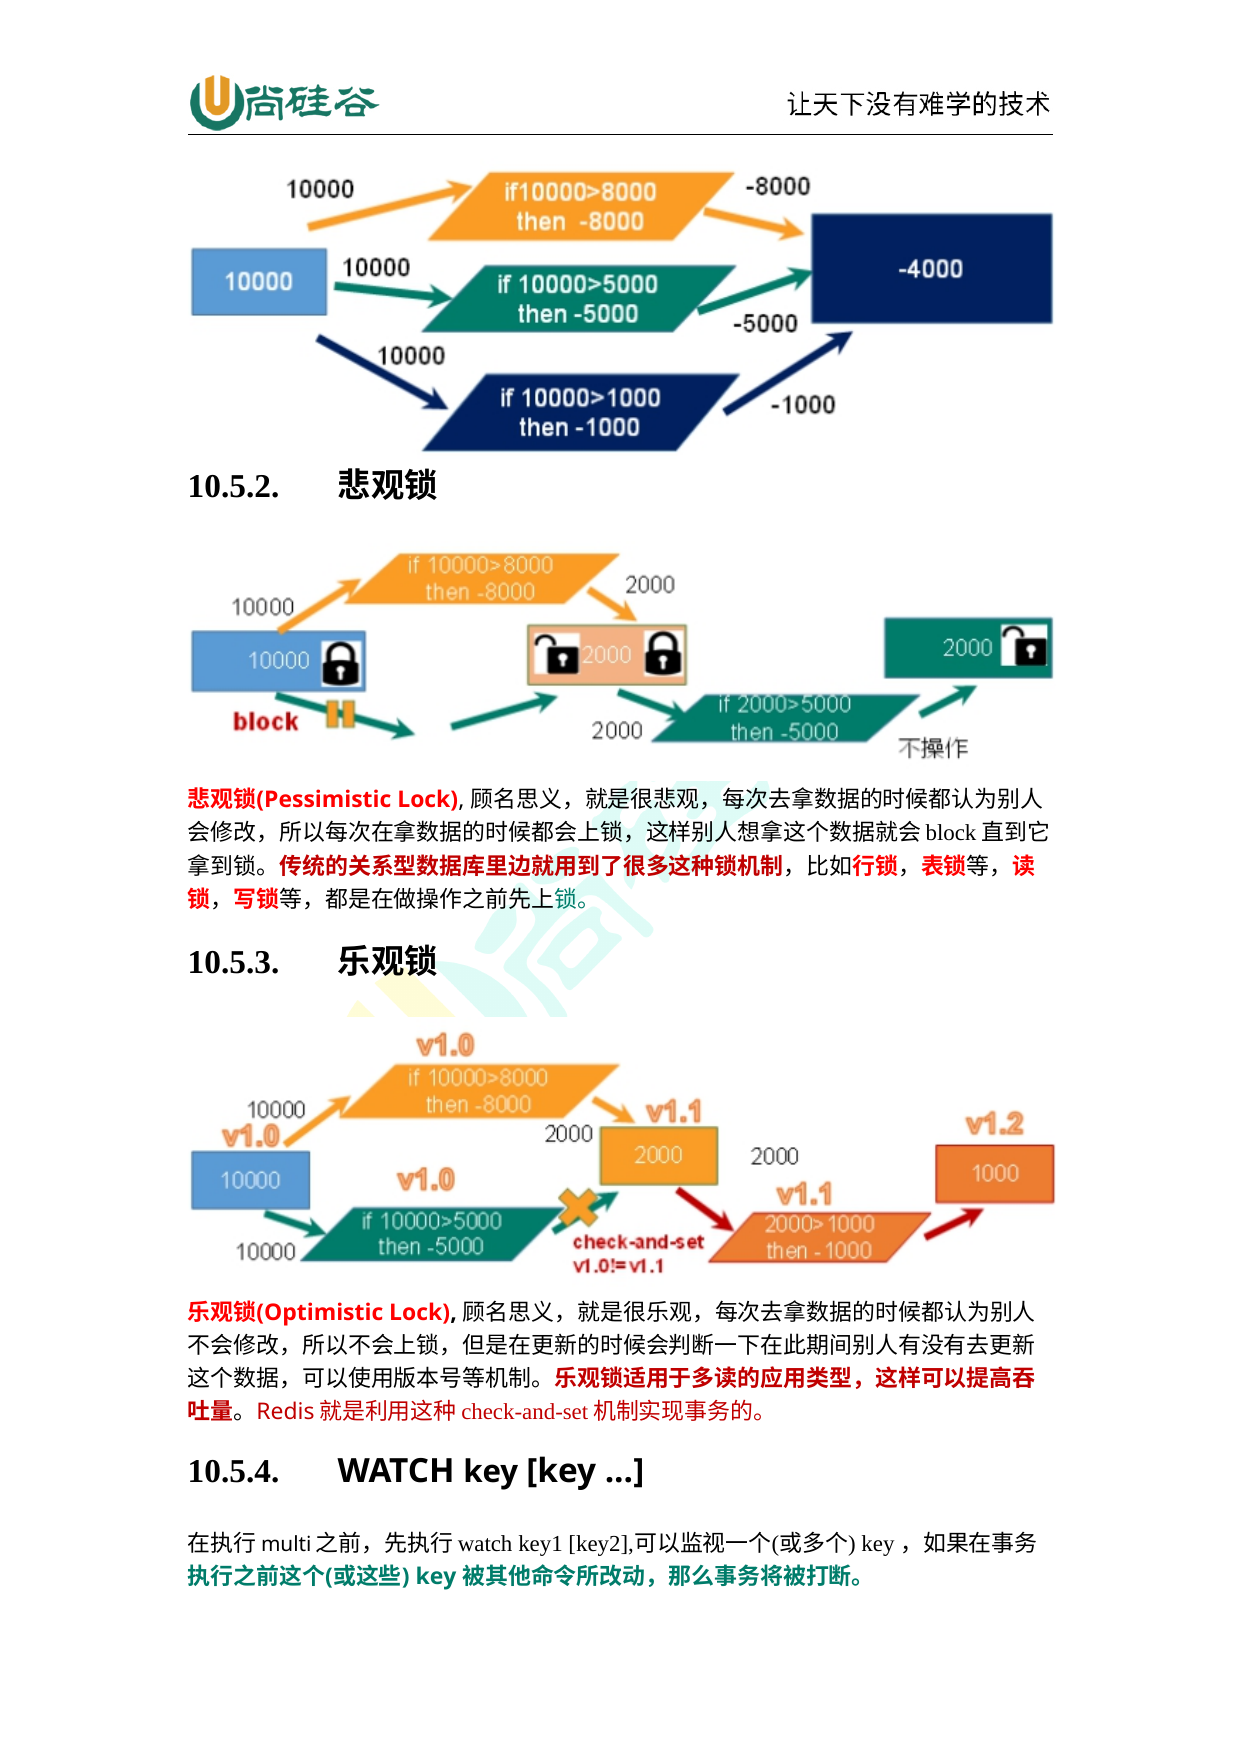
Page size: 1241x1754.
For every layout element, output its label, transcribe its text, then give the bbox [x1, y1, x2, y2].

text 悲观锁(Pessimistic Lock), 顾名思义，就是很悲观，每次去拿数据的时候都认为别人会修改，所以每次在拿数据的时候都会上锁，这样别人想拿这个数据就会block直到它拿到锁。传统的关系型数据库里边就用到了很多这种锁机制，比如行锁，表锁等，读锁，写锁等，都是在做操作之前先上锁。 [187, 781, 1053, 914]
text 在执行multi之前，先执行watch key1 [key2],可以监视一个(或多个) key ，如果在事务执行之前这个(或这些) key 被其他命令所改动，那么事务将被打断。 [187, 1525, 1053, 1591]
list 悲观锁 [187, 460, 1053, 507]
picture [187, 541, 1056, 781]
list 乐观锁 [187, 935, 1053, 983]
picture [187, 1017, 1056, 1294]
picture [187, 73, 1053, 132]
list WATCH key [key ...] [187, 1447, 1053, 1493]
text 乐观锁(Optimistic Lock), 顾名思义，就是很乐观，每次去拿数据的时候都认为别人不会修改，所以不会上锁，但是在更新的时候会判断一下在此期间别人有没有去更新这个数据，可以使用版本号等机制。乐观锁适用于多读的应用类型，这样可以提高吞吐量。Redis就是利用这种check-and-set机制实现事务的。 [187, 1294, 1053, 1426]
picture [187, 156, 1056, 460]
